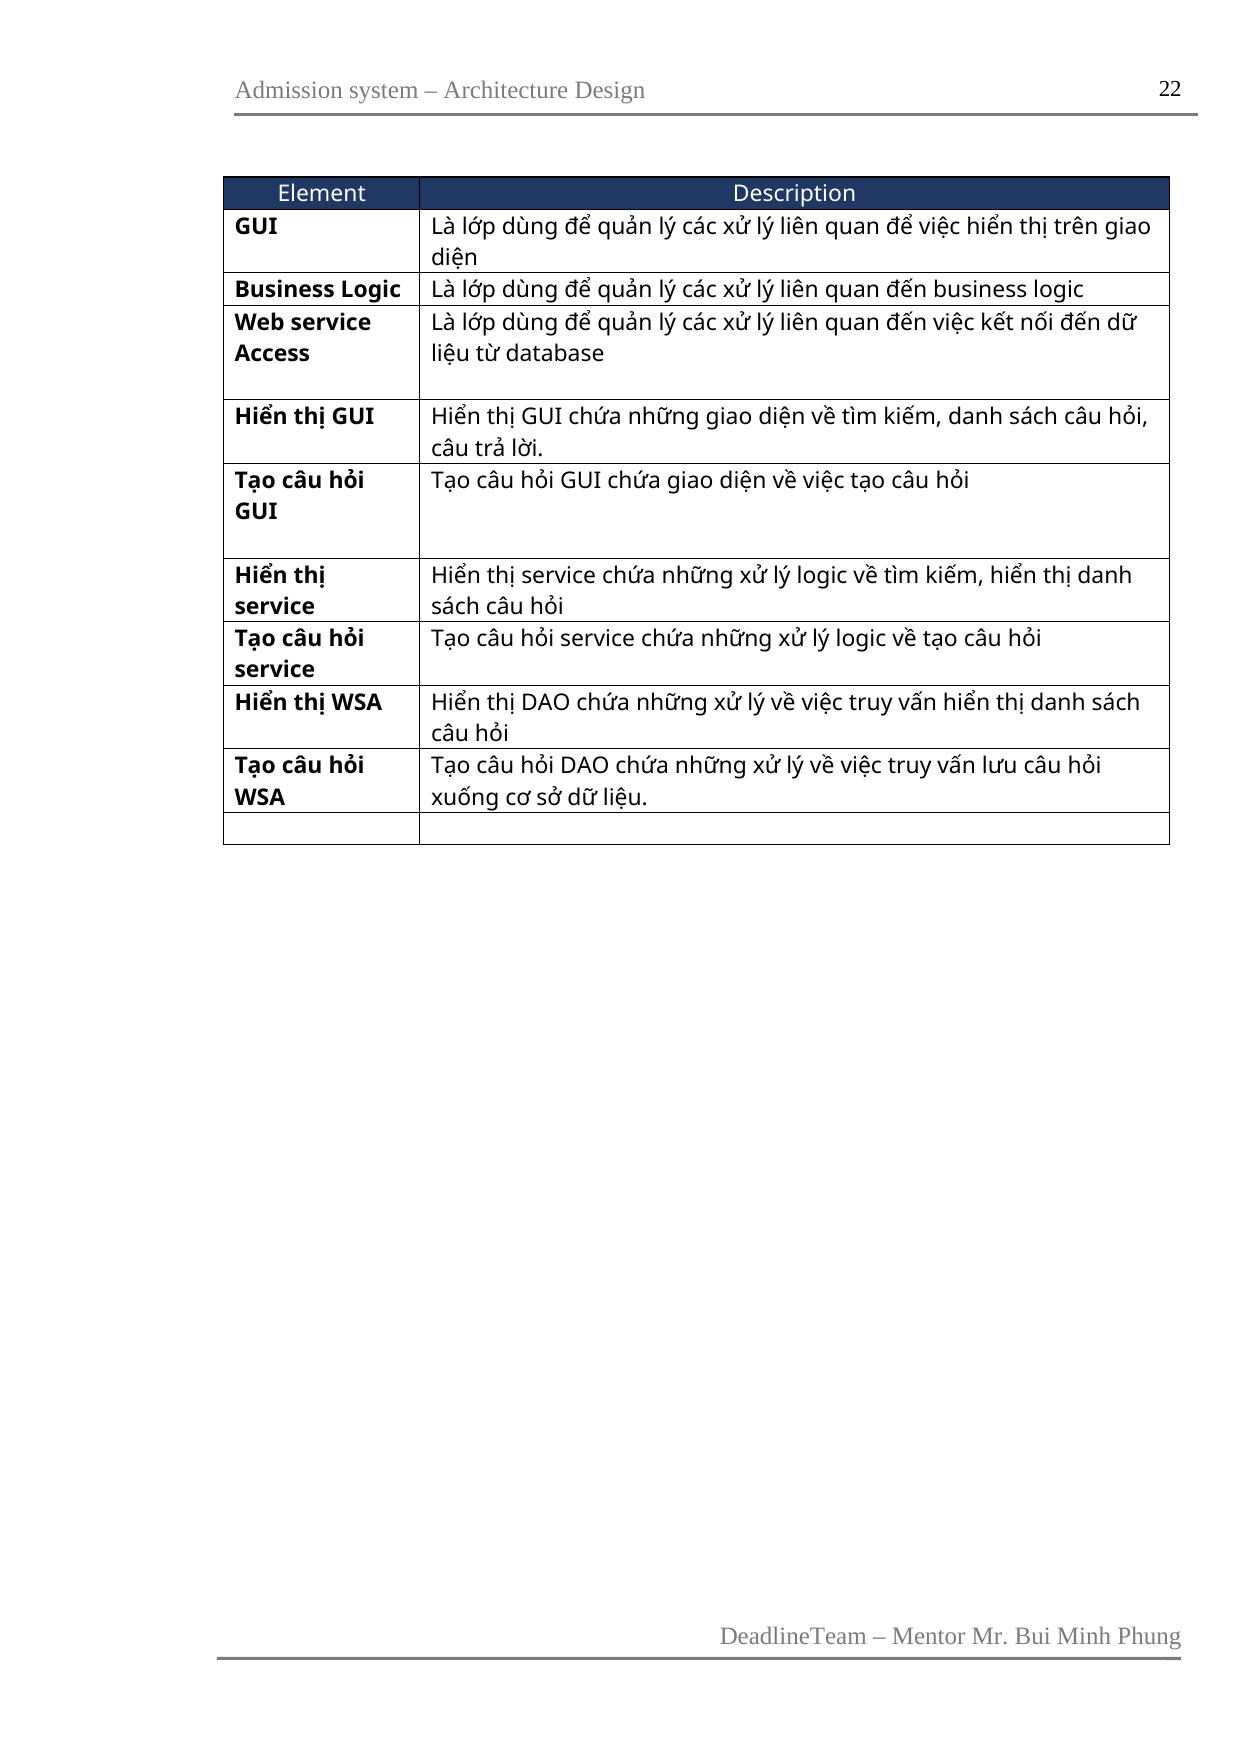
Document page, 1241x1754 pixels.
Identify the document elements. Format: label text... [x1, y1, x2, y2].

table_cell Tạo câu hỏi service [224, 622, 419, 685]
table_cell Là lớp dùng để quản lý các xử lý liên quan để việc hiển thị trên giao diện [420, 210, 1169, 272]
table_cell Hiển thị GUI [224, 400, 419, 463]
table_cell Là lớp dùng để quản lý các xử lý liên quan đến business logic [420, 273, 1169, 304]
table_cell Hiển thị service chứa những xử lý logic về tìm kiếm, hiển thị danh sách câu hỏi [420, 559, 1169, 621]
table_cell Business Logic [224, 273, 419, 304]
table_cell Tạo câu hỏi GUI [224, 464, 419, 558]
table_cell Hiển thị DAO chứa những xử lý về việc truy vấn hiển thị danh sách câu hỏi [420, 686, 1169, 748]
table_header Element [224, 178, 419, 209]
table_cell Tạo câu hỏi GUI chứa giao diện về việc tạo câu hỏi [420, 464, 1169, 558]
table_cell Tạo câu hỏi DAO chứa những xử lý về việc truy vấn lưu câu hỏi xuống cơ sở dữ liệu. [420, 749, 1169, 812]
table_cell Tạo câu hỏi service chứa những xử lý logic về tạo câu hỏi [420, 622, 1169, 685]
table_cell [224, 813, 419, 844]
table_cell Web service Access [224, 306, 419, 399]
table_cell GUI [224, 210, 419, 272]
table_cell [420, 813, 1169, 844]
table_cell Hiển thị GUI chứa những giao diện về tìm kiếm, danh sách câu hỏi, câu trả lời. [420, 400, 1169, 463]
table_cell Hiển thị service [224, 559, 419, 621]
table_cell Tạo câu hỏi WSA [224, 749, 419, 812]
table_cell Là lớp dùng để quản lý các xử lý liên quan đến việc kết nối đến dữ liệu từ database [420, 306, 1169, 399]
table_header Description [420, 178, 1169, 209]
table_cell Hiển thị WSA [224, 686, 419, 748]
